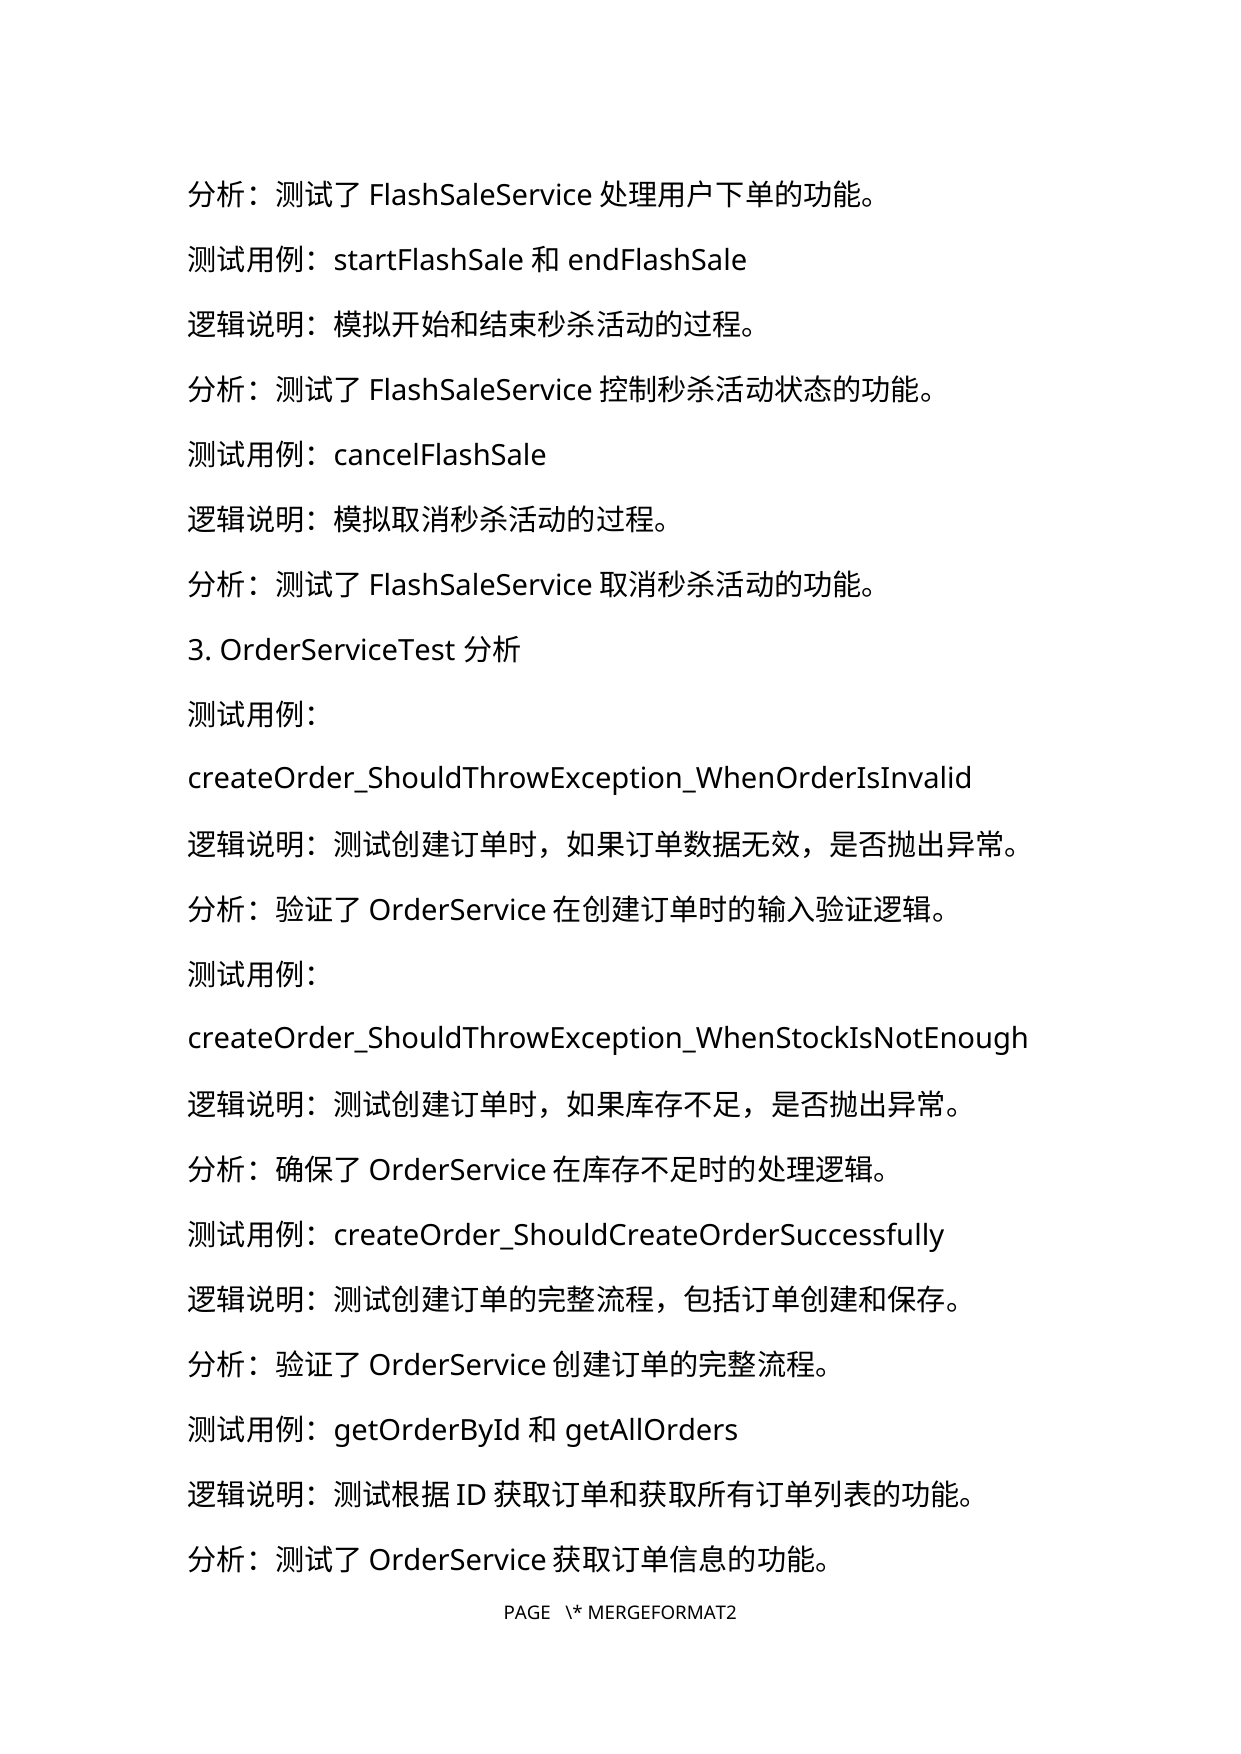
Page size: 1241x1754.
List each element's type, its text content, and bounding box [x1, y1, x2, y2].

text 逻辑说明：模拟开始和结束秒杀活动的过程。 [187, 290, 1053, 355]
text 逻辑说明：测试根据ID获取订单和获取所有订单列表的功能。 [187, 1460, 1053, 1525]
text 测试用例：cancelFlashSale [187, 420, 1053, 485]
text 测试用例：createOrder_ShouldThrowException_WhenStockIsNotEnough [187, 940, 1053, 1070]
text 逻辑说明：测试创建订单时，如果订单数据无效，是否抛出异常。 [187, 810, 1053, 875]
text 分析：测试了OrderService获取订单信息的功能。 [187, 1525, 1053, 1590]
text 分析：测试了FlashSaleService控制秒杀活动状态的功能。 [187, 355, 1053, 420]
text 测试用例：createOrder_ShouldThrowException_WhenOrderIsInvalid [187, 680, 1053, 810]
text 分析：验证了OrderService创建订单的完整流程。 [187, 1330, 1053, 1395]
text 3. OrderServiceTest 分析 [187, 615, 1053, 680]
text 测试用例：createOrder_ShouldCreateOrderSuccessfully [187, 1200, 1053, 1265]
text 分析：验证了OrderService在创建订单时的输入验证逻辑。 [187, 875, 1053, 940]
text 分析：确保了OrderService在库存不足时的处理逻辑。 [187, 1135, 1053, 1200]
text 逻辑说明：测试创建订单的完整流程，包括订单创建和保存。 [187, 1265, 1053, 1330]
text 逻辑说明：模拟取消秒杀活动的过程。 [187, 485, 1053, 550]
text 测试用例：startFlashSale 和 endFlashSale [187, 225, 1053, 290]
text 测试用例：getOrderById 和 getAllOrders [187, 1395, 1053, 1460]
text 分析：测试了FlashSaleService处理用户下单的功能。 [187, 160, 1053, 225]
text 分析：测试了FlashSaleService取消秒杀活动的功能。 [187, 550, 1053, 615]
text 逻辑说明：测试创建订单时，如果库存不足，是否抛出异常。 [187, 1070, 1053, 1135]
